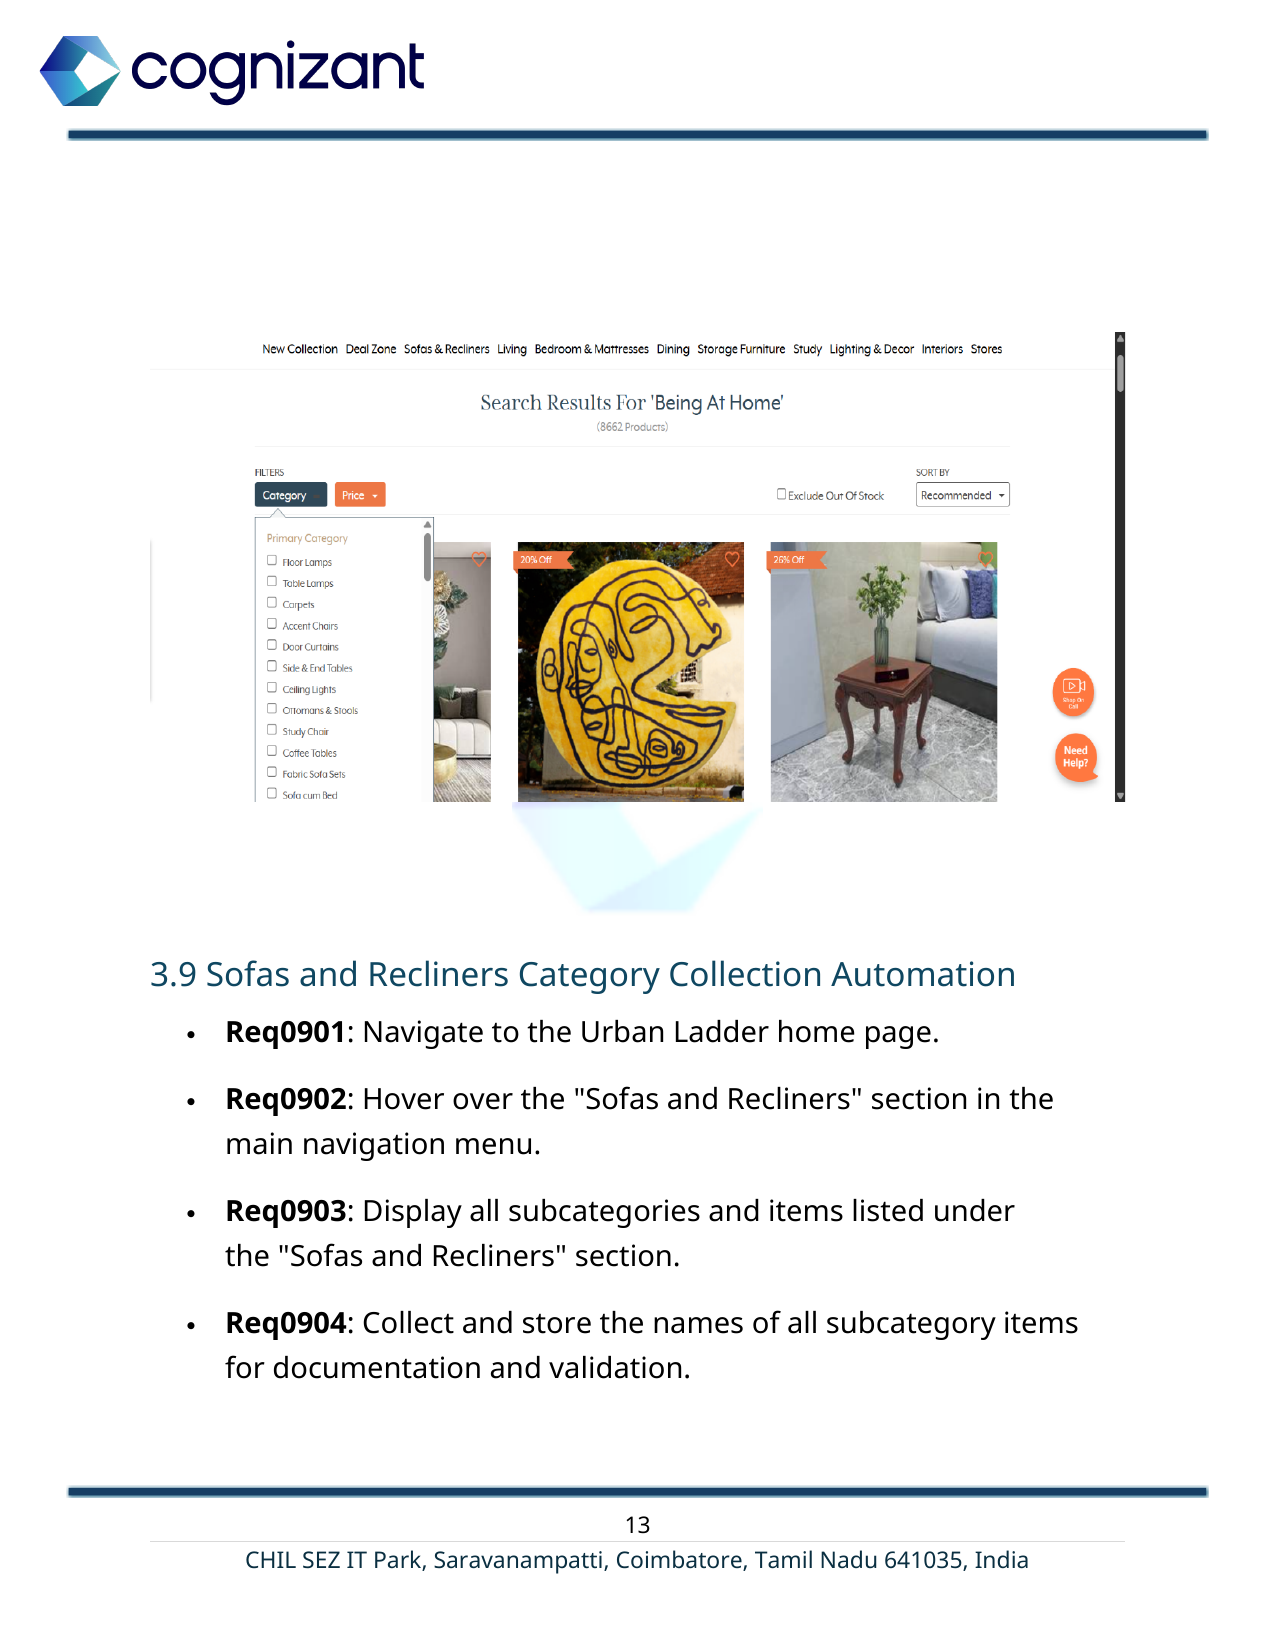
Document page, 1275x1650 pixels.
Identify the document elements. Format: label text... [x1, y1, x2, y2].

subtitle 3.9 Sofas and Recliners Category Collection Automation [150, 951, 1125, 996]
list Req0904: Collect and store the names of all subcategory items for documentation and validation. [187, 1302, 1125, 1387]
picture [150, 332, 1125, 802]
list Req0903: Display all subcategories and items listed under the "Sofas and Recliners" section. [187, 1190, 1125, 1275]
picture [39, 36, 424, 106]
list Req0902: Hover over the "Sofas and Recliners" section in the main navigation menu. [187, 1078, 1125, 1163]
list Req0901: Navigate to the Urban Ladder home page. [187, 1012, 1125, 1051]
